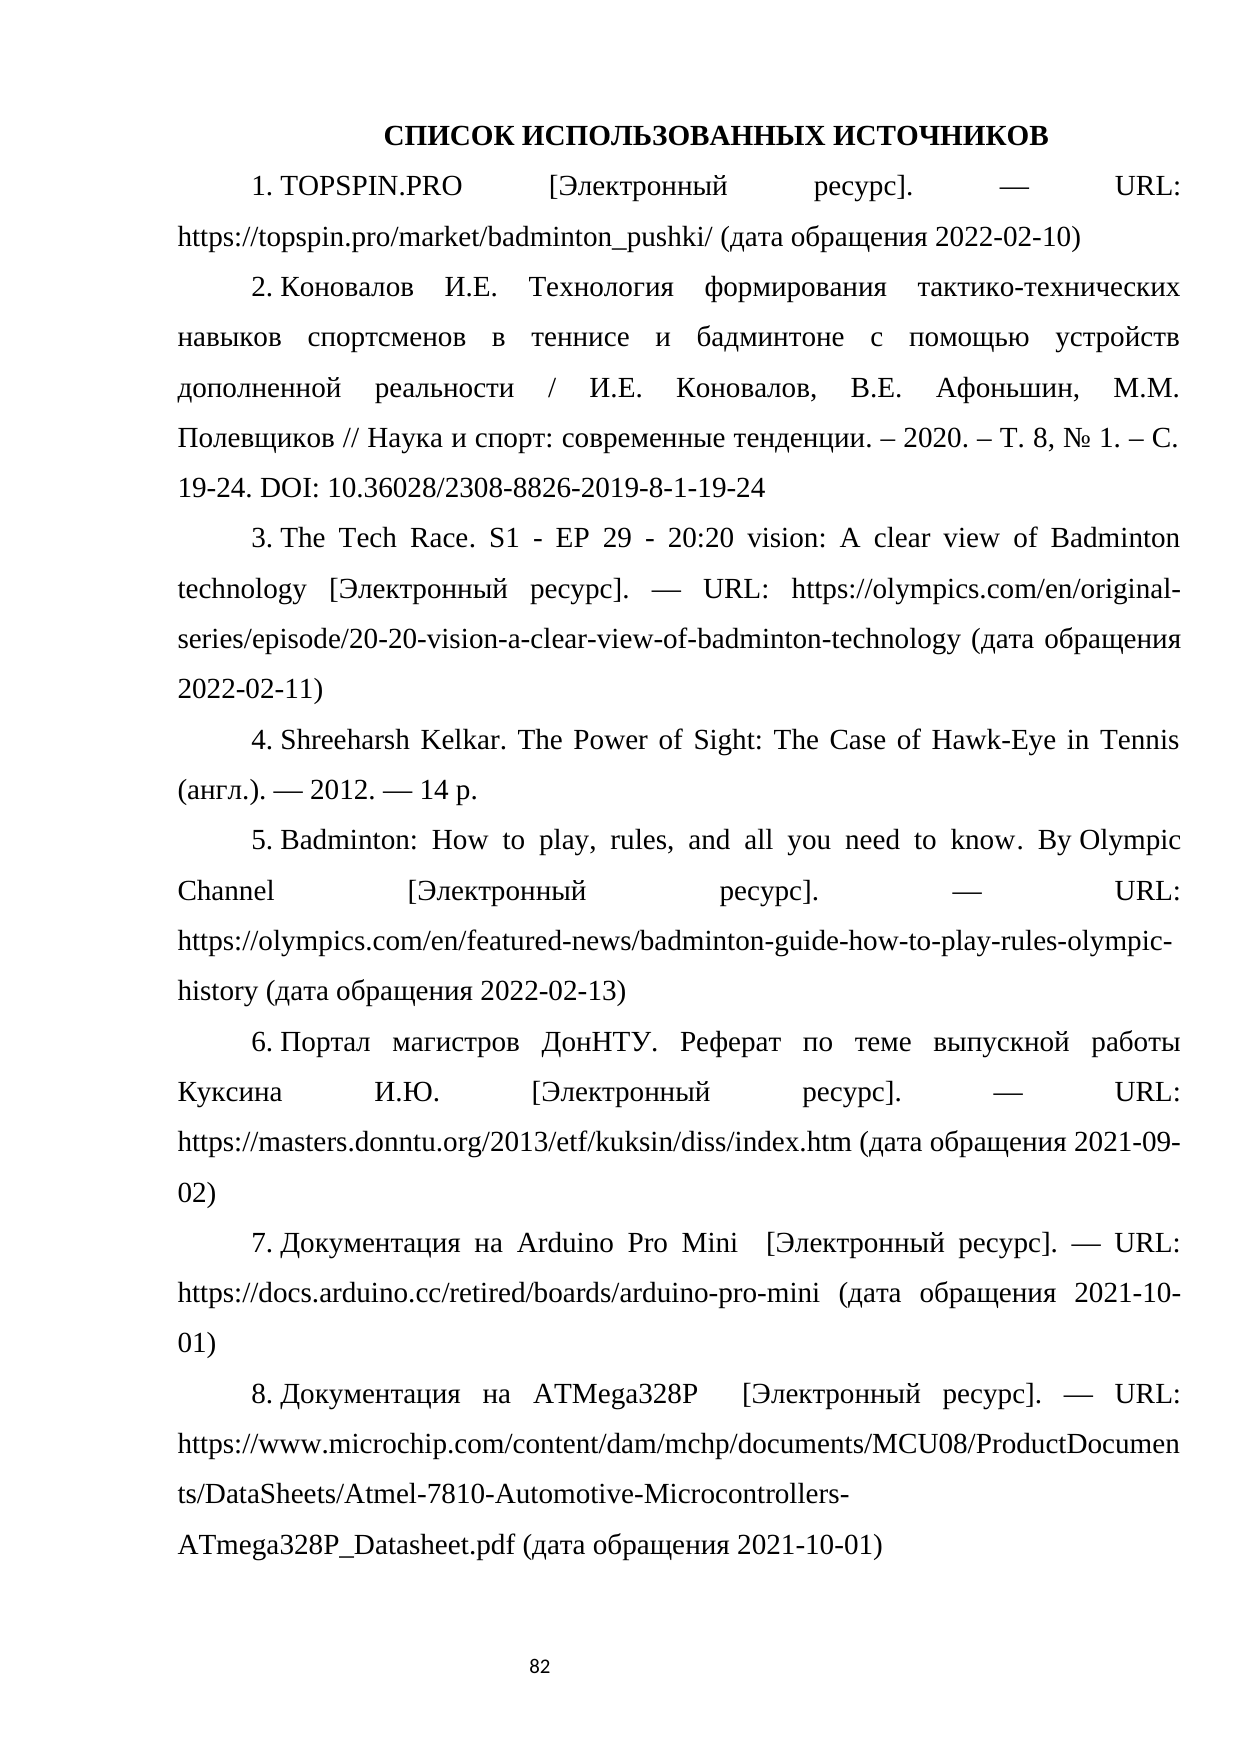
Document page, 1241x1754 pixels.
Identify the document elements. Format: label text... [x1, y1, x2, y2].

list Badminton: How to play, rules, and all you need to know. By Olympic Channel [Электронный ресурс]. — URL: https://olympics.com/en/featured-news/badminton-guide-how-to-play-rules-olympic-history (дата обращения 2022-02-13) [177, 822, 1181, 1007]
list Shreeharsh Kelkar. The Power of Sight: The Case of Hawk-Eye in Tennis (англ.). — 2012. — 14 p. [177, 722, 1181, 806]
text СПИСОК ИСПОЛЬЗОВАННЫХ ИСТОЧНИКОВ [177, 118, 1181, 152]
list TOPSPIN.PRO [Электронный ресурс]. — URL: https://topspin.pro/market/badminton_pushki/ (дата обращения 2022-02-10) [177, 168, 1181, 252]
list Документация на ATMega328P [Электронный ресурс]. — URL: https://www.microchip.com/content/dam/mchp/documents/MCU08/ProductDocuments/DataSheets/Atmel-7810-Automotive-Microcontrollers-ATmega328P_Datasheet.pdf (дата обращения 2021-10-01) [177, 1376, 1181, 1560]
list The Tech Race. S1 - EP 29 - 20:20 vision: A clear view of Badminton technology [Электронный ресурс]. — URL: https://olympics.com/en/original-series/episode/20-20-vision-a-clear-view-of-badminton-technology (дата обращения 2022-02-11) [177, 521, 1181, 705]
list Портал магистров ДонНТУ. Реферат по теме выпускной работы Куксина И.Ю. [Электронный ресурс]. — URL: https://masters.donntu.org/2013/etf/kuksin/diss/index.htm (дата обращения 2021-09- 02) [177, 1024, 1181, 1208]
list Документация на Arduino Pro Mini [Электронный ресурс]. — URL: https://docs.arduino.cc/retired/boards/arduino-pro-mini (дата обращения 2021-10-01) [177, 1225, 1181, 1359]
list Коновалов И.Е. Технология формирования тактико-технических навыков спортсменов в теннисе и бадминтоне с помощью устройств дополненной реальности / И.Е. Коновалов, В.Е. Афоньшин, М.М. Полевщиков // Наука и спорт: современные тенденции. – 2020. – Т. 8, № 1. – С. 19-24. DOI: 10.36028/2308-8826-2019-8-1-19-24 [177, 269, 1181, 504]
